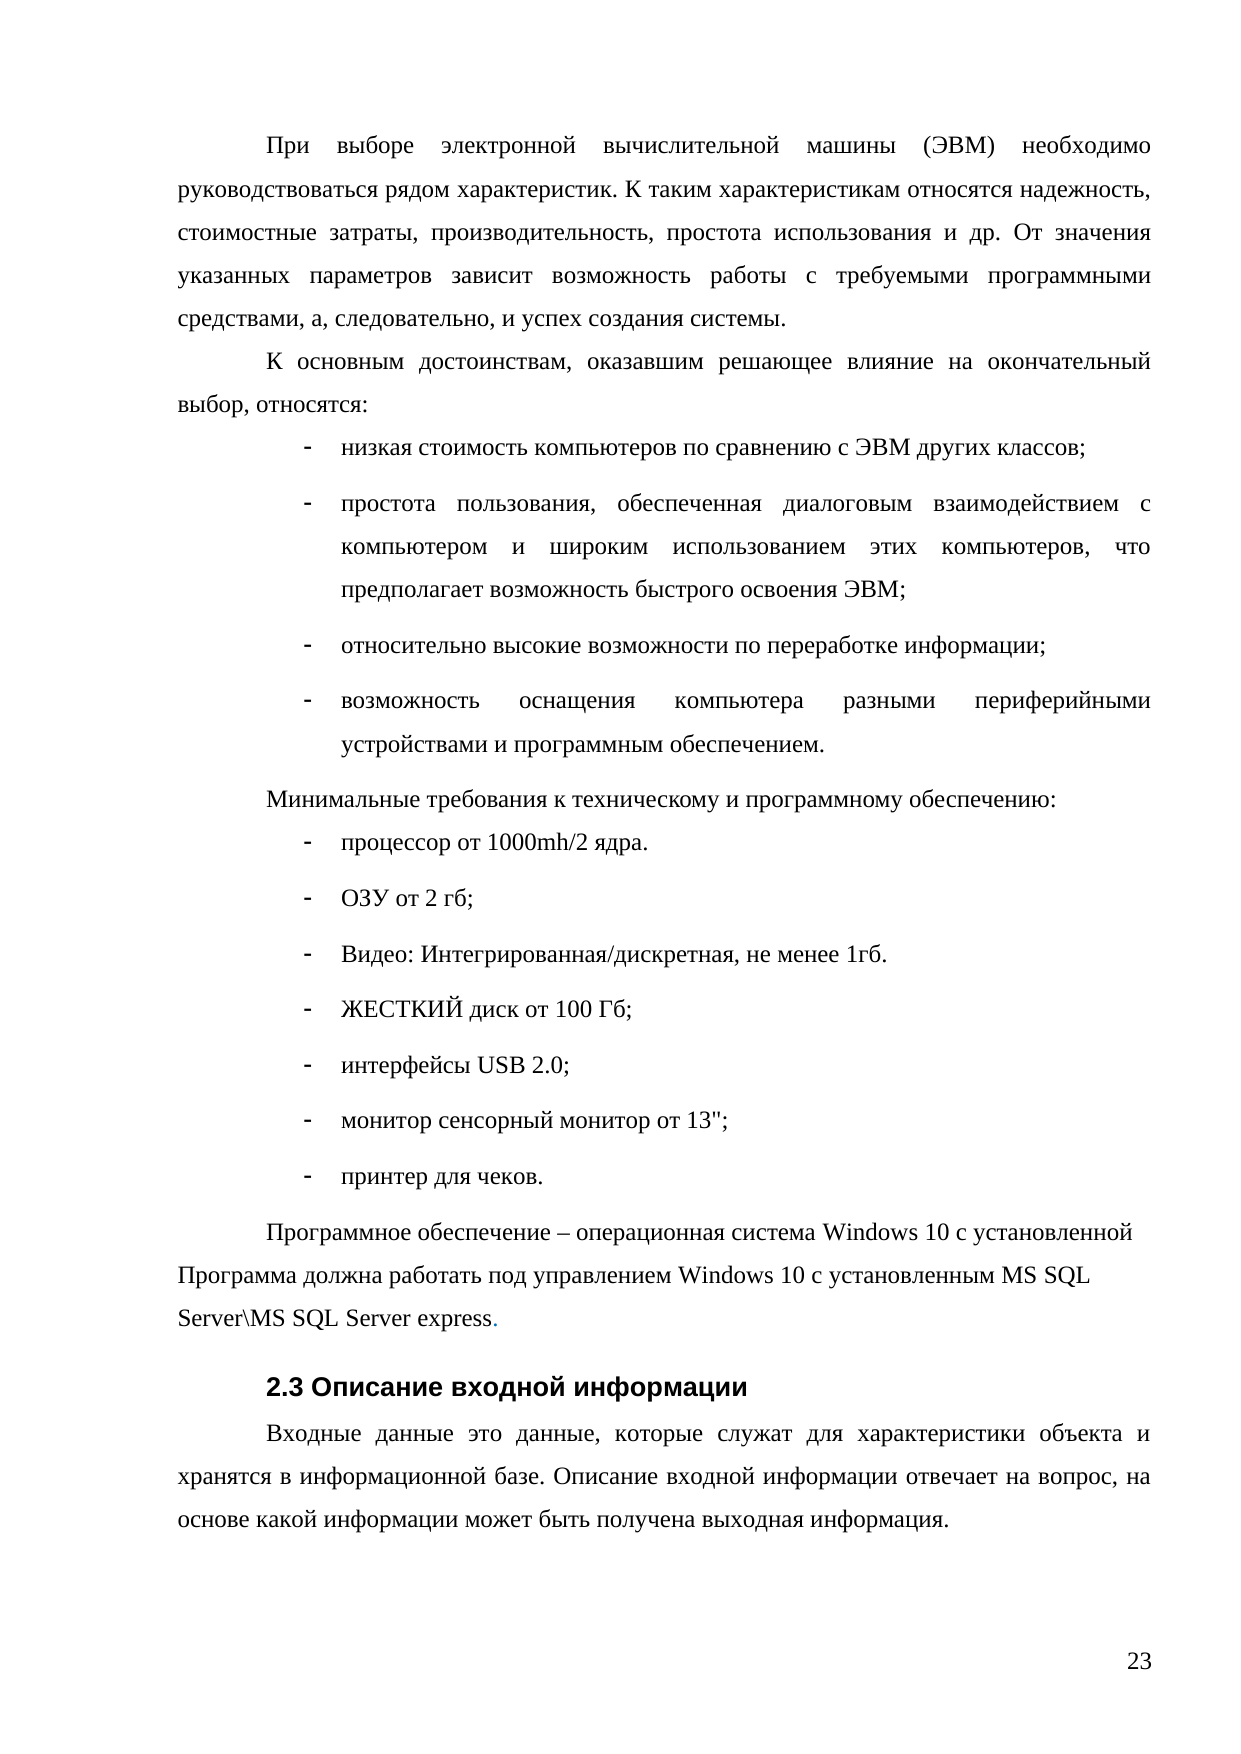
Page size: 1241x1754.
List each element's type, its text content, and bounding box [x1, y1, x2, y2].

list возможность оснащения компьютера разными периферийными устройствами и программным обеспечением. [303, 686, 1152, 757]
list монитор сенсорный монитор от 13"; [303, 1106, 1152, 1134]
text Входные данные это данные, которые служат для характеристики объекта и хранятся в информационной базе. Описание входной информации отвечает на вопрос, на основе какой информации может быть получена выходная информация. [177, 1418, 1152, 1533]
text При выборе электронной вычислительной машины (ЭВМ) необходимо руководствоваться рядом характеристик. К таким характеристикам относятся надежность, стоимостные затраты, производительность, простота использования и др. От значения указанных параметров зависит возможность работы с требуемыми программными средствами, а, следовательно, и успех создания системы. [177, 131, 1152, 332]
list Видео: Интегрированная/дискретная, не менее 1гб. [303, 939, 1152, 967]
list ОЗУ от 2 гб; [303, 883, 1152, 912]
text Программное обеспечение – операционная система Windows 10 с установленной Программа должна работать под управлением Windows 10 с установленным MS SQL Server\MS SQL Server express. [177, 1217, 1152, 1332]
list простота пользования, обеспеченная диалоговым взаимодействием с компьютером и широким использованием этих компьютеров, что предполагает возможность быстрого освоения ЭВМ; [303, 488, 1152, 603]
list относительно высокие возможности по переработке информации; [303, 630, 1152, 659]
subtitle 2.3 Описание входной информации [177, 1371, 1152, 1402]
list интерфейсы USB 2.0; [303, 1050, 1152, 1079]
text Минимальные требования к техническому и программному обеспечению: [177, 784, 1152, 813]
list низкая стоимость компьютеров по сравнению с ЭВМ других классов; [303, 432, 1152, 461]
text К основным достоинствам, оказавшим решающее влияние на окончательный выбор, относятся: [177, 346, 1152, 418]
list принтер для чеков. [303, 1161, 1152, 1190]
list процессор от 1000mh/2 ядра. [303, 827, 1152, 856]
list ЖЕСТКИЙ диск от 100 Гб; [303, 994, 1152, 1023]
